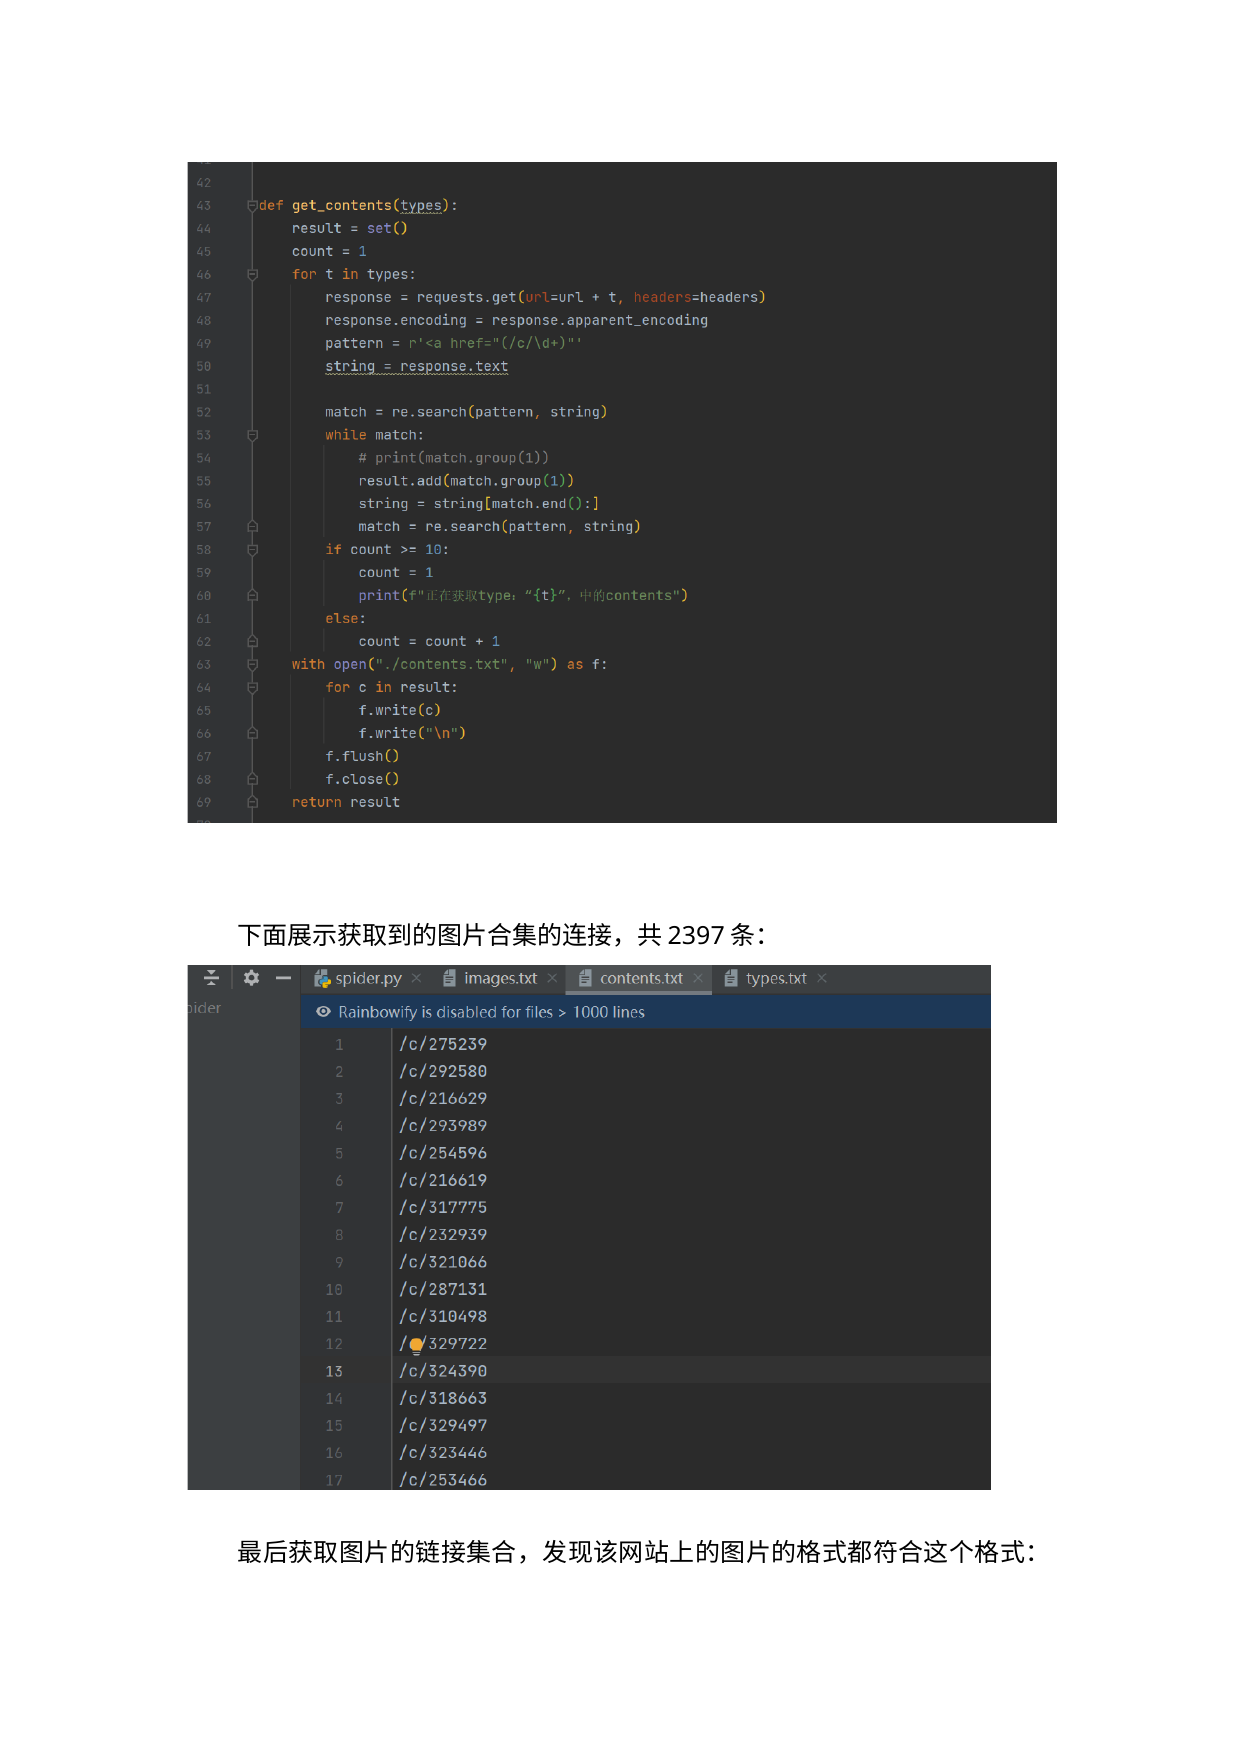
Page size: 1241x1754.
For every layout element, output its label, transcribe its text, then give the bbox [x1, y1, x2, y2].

text 下面展示获取到的图片合集的连接，共2397条： [187, 901, 1053, 966]
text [187, 1518, 1053, 1583]
picture [187, 965, 991, 1490]
picture [187, 162, 1057, 823]
